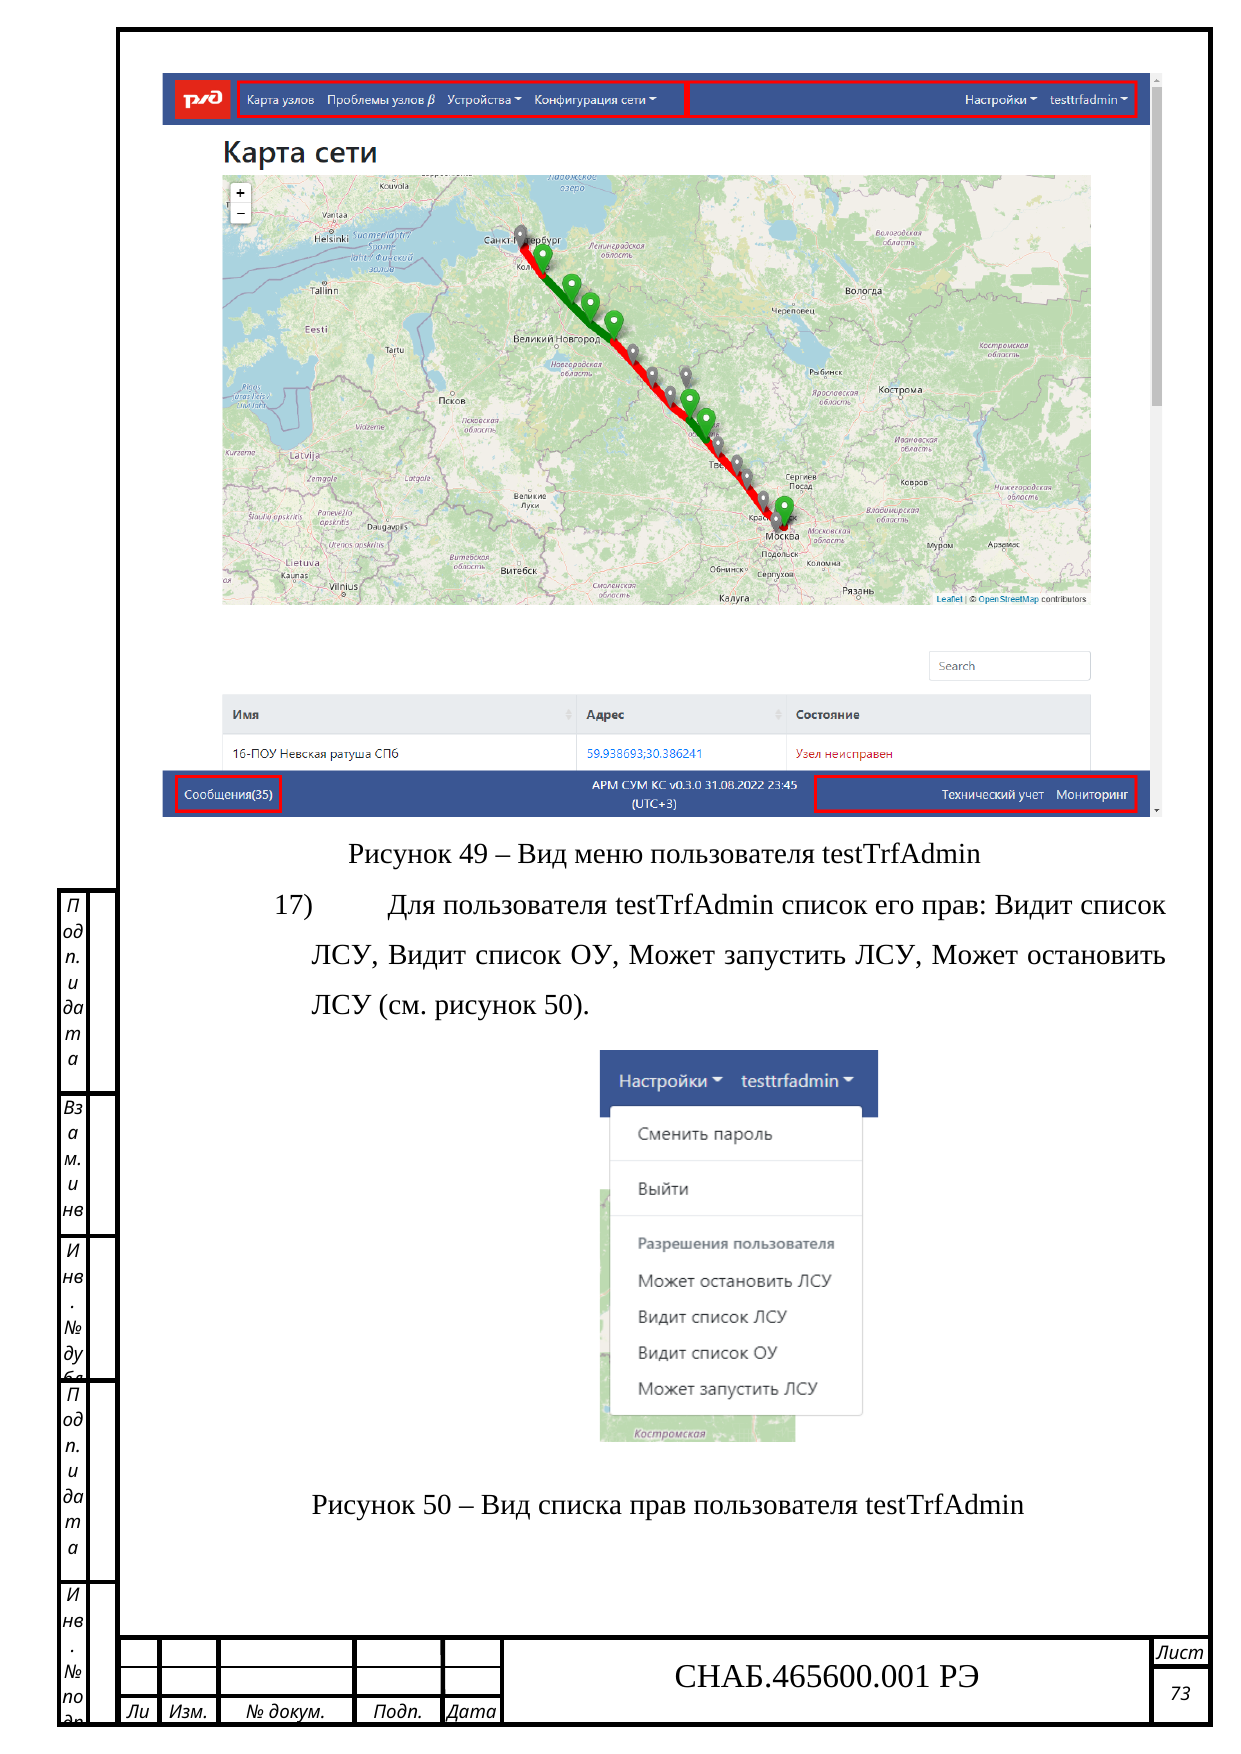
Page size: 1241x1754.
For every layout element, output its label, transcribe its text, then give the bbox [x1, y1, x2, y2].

text Рисунок 49 – Вид меню пользователя testTrfAdmin [162, 836, 1166, 870]
picture [162, 73, 1163, 817]
text Рисунок 50 – Вид списка прав пользователя testTrfAdmin [311, 1487, 1166, 1520]
list Для пользователя testTrfAdmin список его прав: Видит список ЛСУ, Видит список ОУ, Может запустить ЛСУ, Может остановить ЛСУ (см. рисунок 50). [274, 887, 1166, 1021]
picture [599, 1050, 879, 1442]
